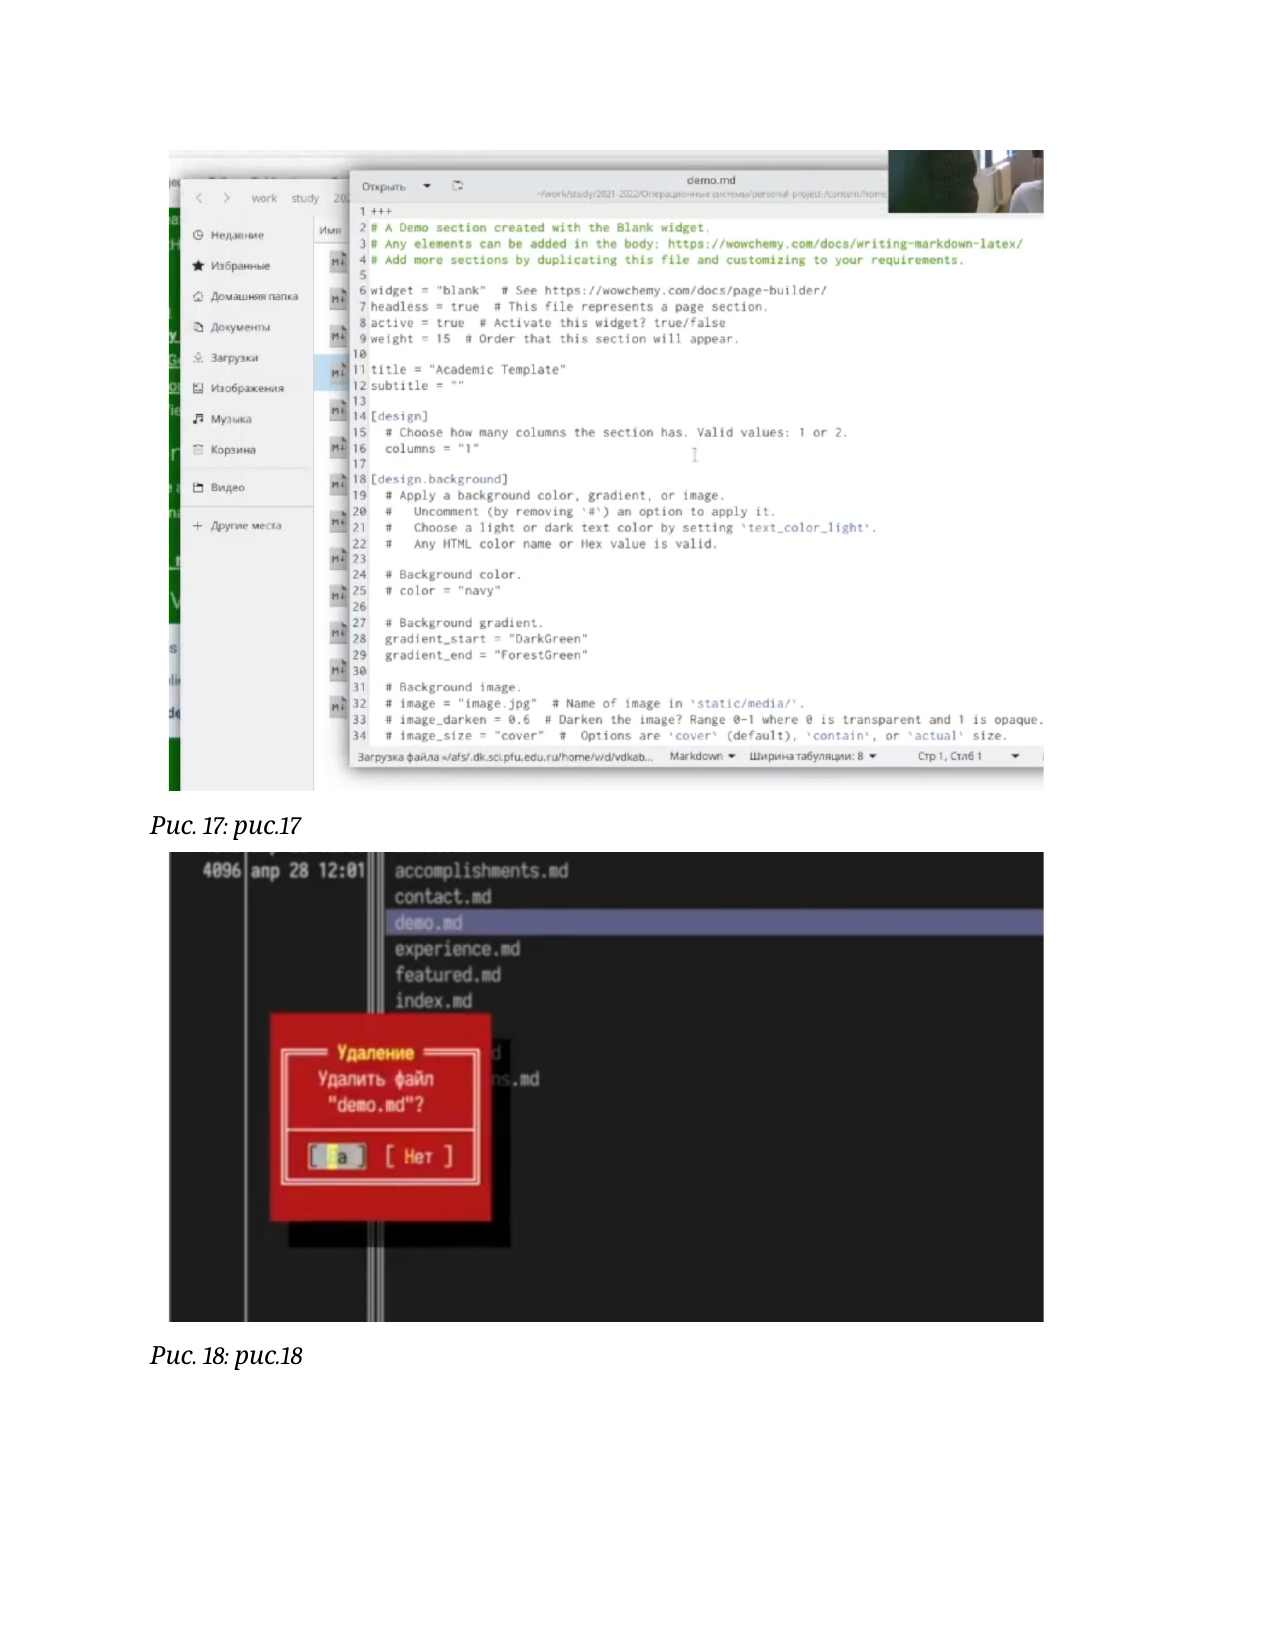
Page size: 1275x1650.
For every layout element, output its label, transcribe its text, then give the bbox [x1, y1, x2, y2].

text Рис. 18: рис.18 [150, 1342, 1125, 1371]
picture [168, 150, 1044, 791]
text Рис. 17: рис.17 [150, 812, 1125, 840]
picture [168, 852, 1044, 1322]
